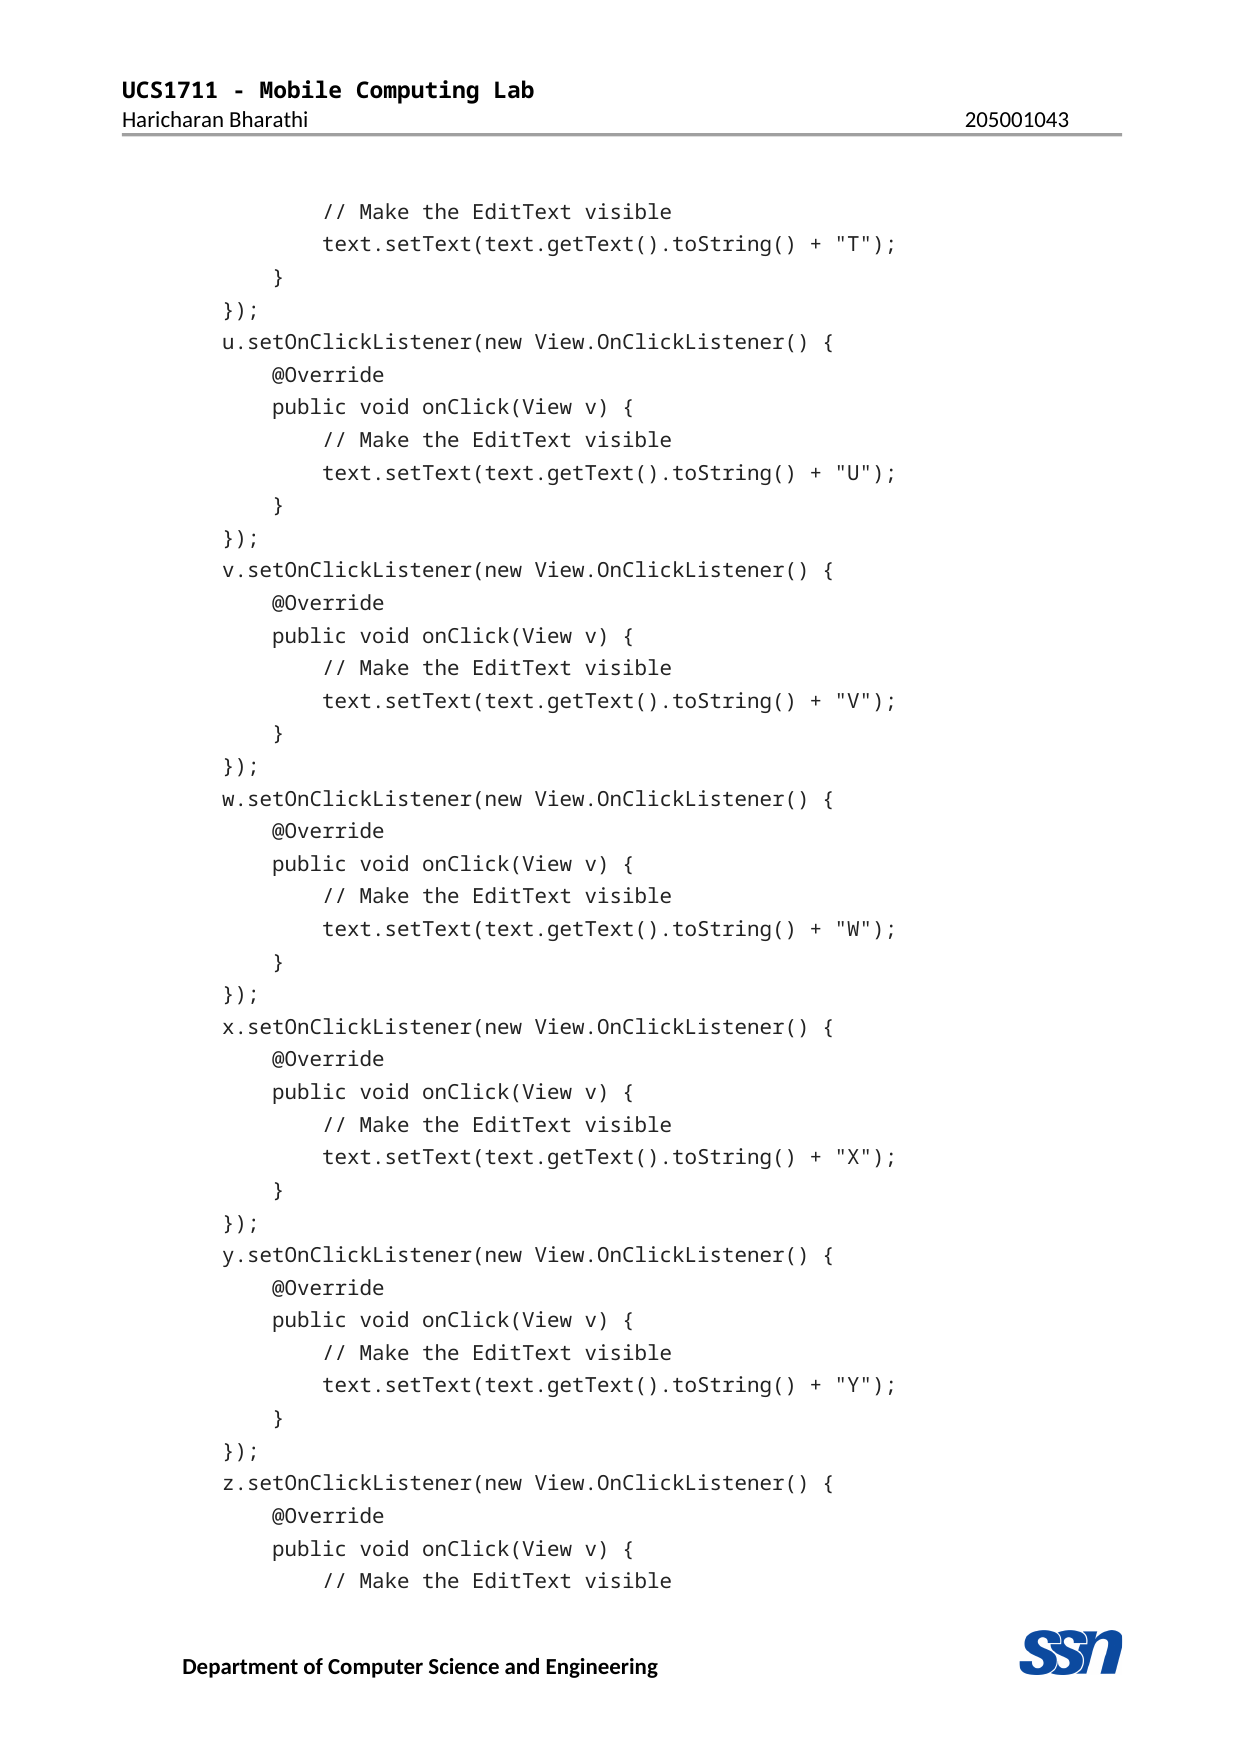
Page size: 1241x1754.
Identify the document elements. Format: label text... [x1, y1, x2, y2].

text // Make the EditText visible [122, 1110, 1122, 1138]
text @Override [122, 360, 1122, 388]
text v.setOnClickListener(new View.OnClickListener() { [122, 556, 1122, 584]
text // Make the EditText visible [122, 1338, 1122, 1366]
text @Override [122, 1044, 1122, 1073]
text @Override [122, 588, 1122, 617]
text }); [122, 523, 1122, 551]
text @Override [122, 1501, 1122, 1529]
picture [1019, 1630, 1123, 1675]
text } [122, 947, 1122, 975]
text public void onClick(View v) { [122, 1534, 1122, 1562]
text public void onClick(View v) { [122, 392, 1122, 421]
text text.setText(text.getText().toString() + "W"); [122, 914, 1122, 943]
text } [122, 262, 1122, 291]
text @Override [122, 816, 1122, 845]
text } [122, 718, 1122, 747]
text text.setText(text.getText().toString() + "T"); [122, 229, 1122, 258]
text public void onClick(View v) { [122, 849, 1122, 877]
text u.setOnClickListener(new View.OnClickListener() { [122, 327, 1122, 356]
text }); [122, 1208, 1122, 1236]
text text.setText(text.getText().toString() + "V"); [122, 686, 1122, 714]
text // Make the EditText visible [122, 1566, 1122, 1595]
text // Make the EditText visible [122, 425, 1122, 453]
text text.setText(text.getText().toString() + "Y"); [122, 1371, 1122, 1399]
text x.setOnClickListener(new View.OnClickListener() { [122, 1012, 1122, 1040]
text z.setOnClickListener(new View.OnClickListener() { [122, 1468, 1122, 1497]
text }); [122, 295, 1122, 323]
text // Make the EditText visible [122, 197, 1122, 225]
text } [122, 490, 1122, 519]
text text.setText(text.getText().toString() + "U"); [122, 458, 1122, 486]
text } [122, 1175, 1122, 1203]
text @Override [122, 1273, 1122, 1301]
text } [122, 1403, 1122, 1432]
text // Make the EditText visible [122, 882, 1122, 910]
text // Make the EditText visible [122, 653, 1122, 682]
text }); [122, 751, 1122, 779]
text public void onClick(View v) { [122, 621, 1122, 649]
text }); [122, 979, 1122, 1008]
text text.setText(text.getText().toString() + "X"); [122, 1142, 1122, 1171]
text w.setOnClickListener(new View.OnClickListener() { [122, 784, 1122, 812]
text y.setOnClickListener(new View.OnClickListener() { [122, 1240, 1122, 1269]
text public void onClick(View v) { [122, 1305, 1122, 1334]
text public void onClick(View v) { [122, 1077, 1122, 1106]
text }); [122, 1436, 1122, 1464]
